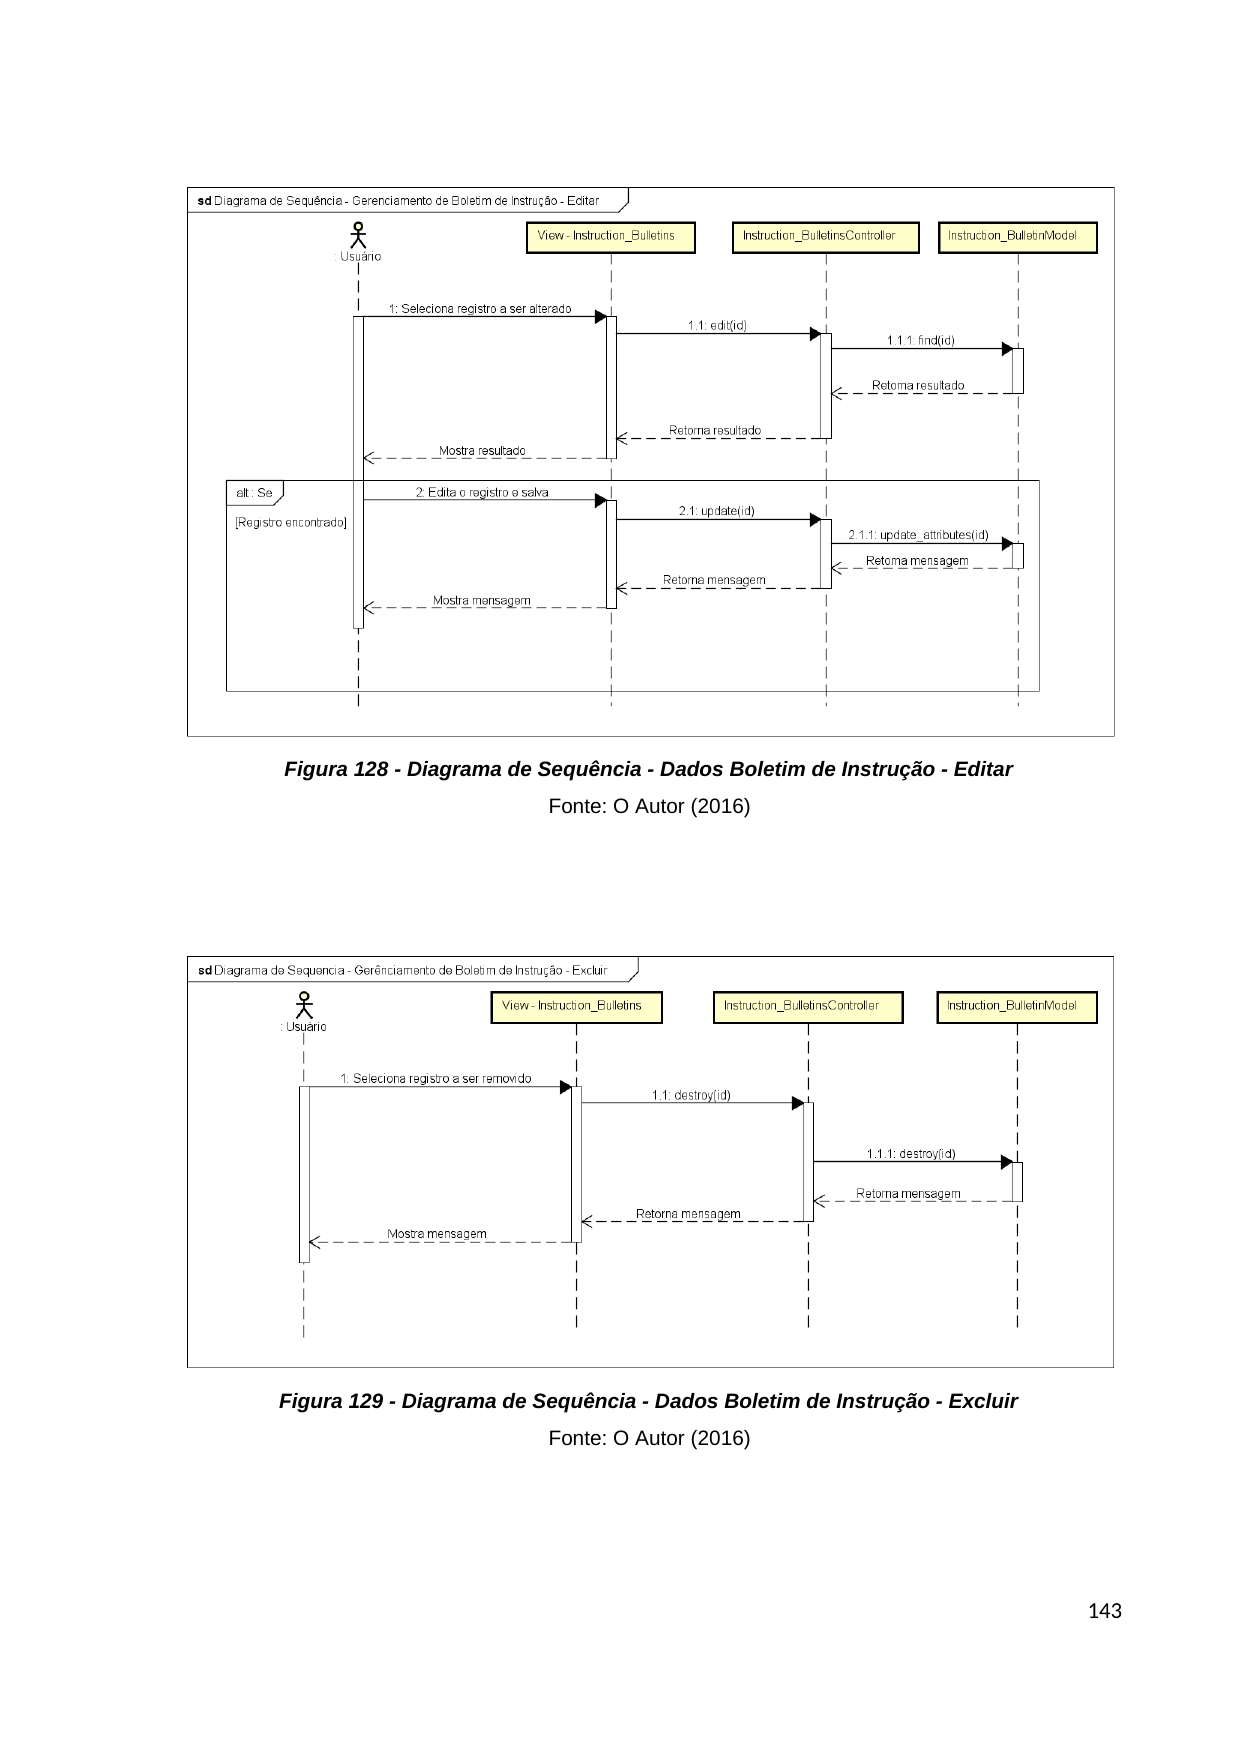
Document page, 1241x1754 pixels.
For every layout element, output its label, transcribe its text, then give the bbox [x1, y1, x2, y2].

text Fonte: O Autor (2016) [177, 794, 1122, 818]
text Fonte: O Autor (2016) [177, 1426, 1122, 1449]
text Figura 128 - Diagrama de Sequência - Dados Boletim de Instrução - Editar [177, 757, 1122, 781]
text Figura 129 - Diagrama de Sequência - Dados Boletim de Instrução - Excluir [177, 1389, 1122, 1413]
picture [177, 177, 1123, 745]
picture [177, 947, 1123, 1377]
